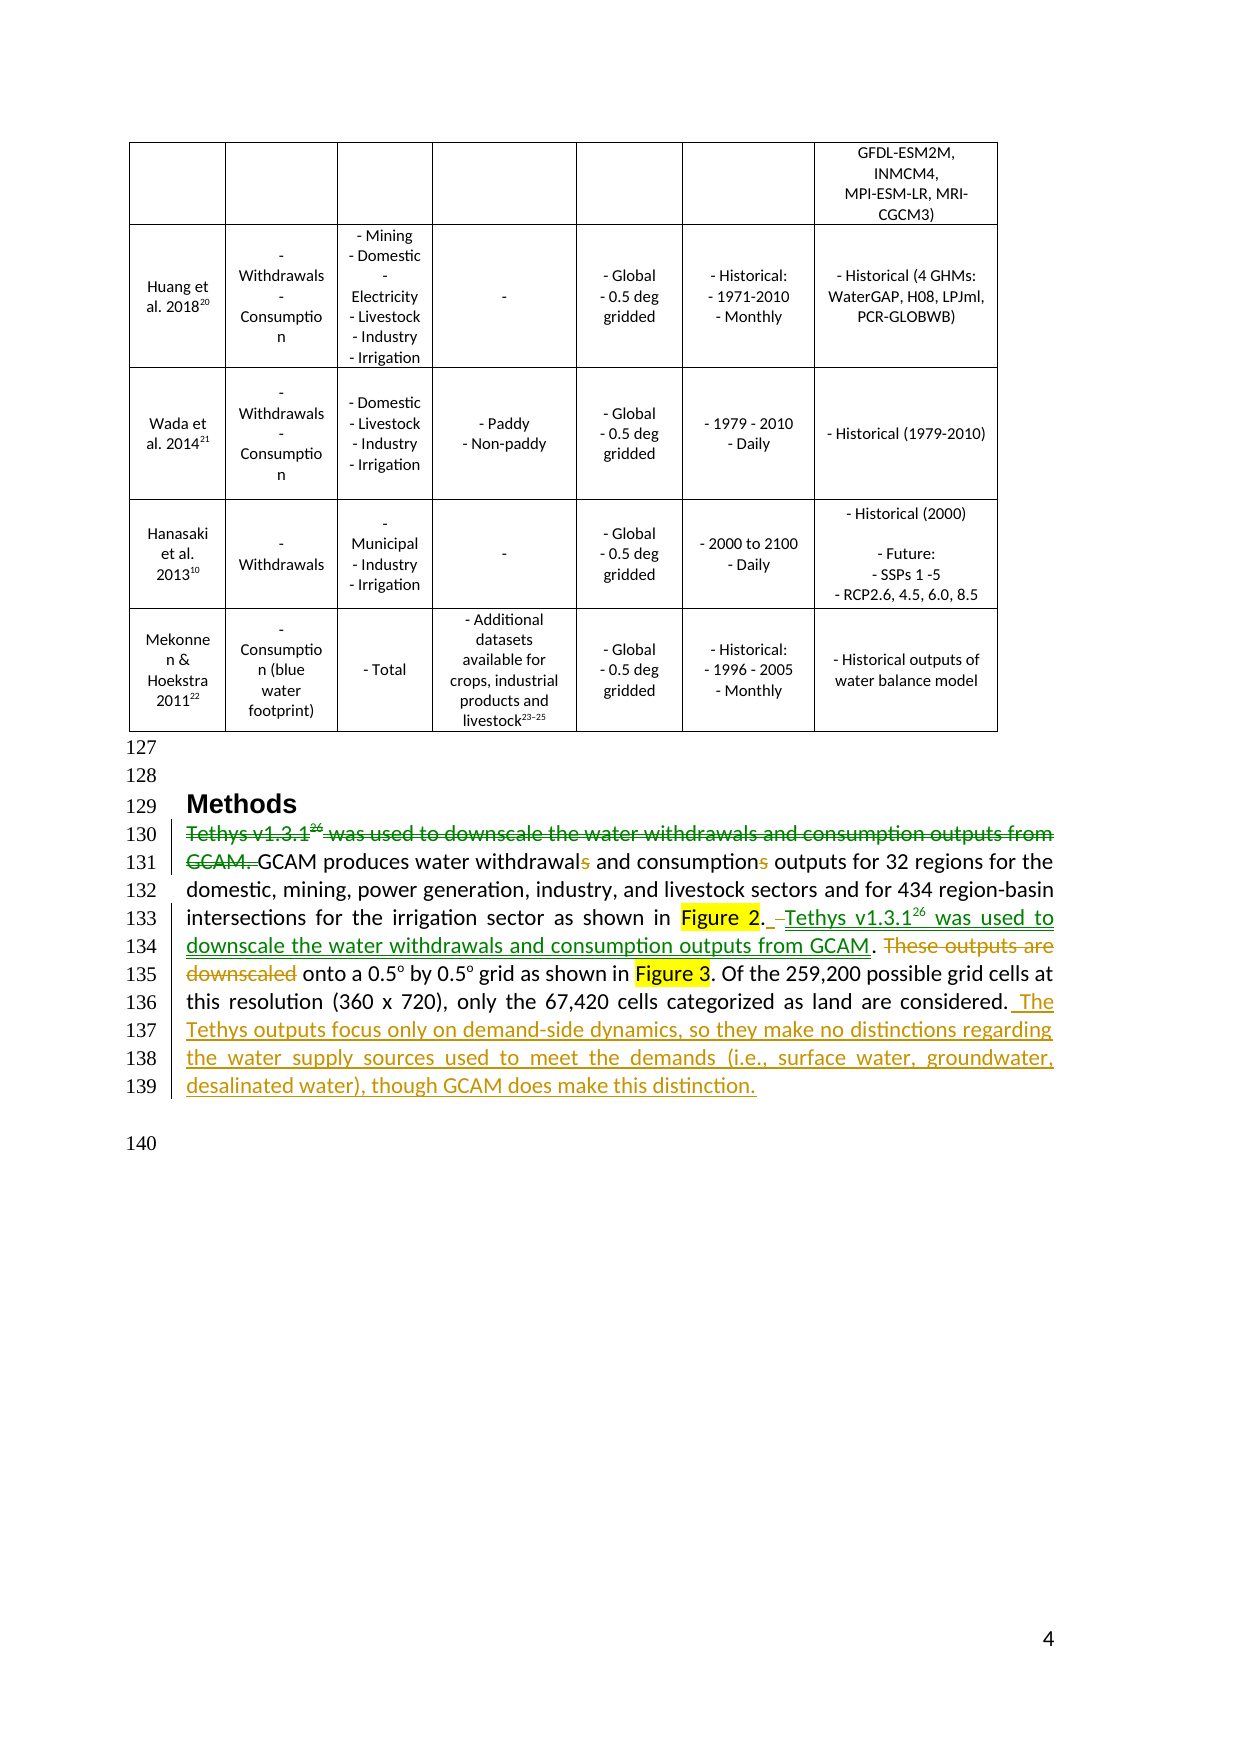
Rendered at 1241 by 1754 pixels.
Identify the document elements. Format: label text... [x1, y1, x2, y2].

table_cell Mekonnen & Hoekstra 201122 [130, 609, 225, 731]
table_cell - [433, 143, 576, 224]
table_cell Wada et al. 201421 [130, 368, 225, 498]
table_cell - Historical (1979-2010) [815, 368, 997, 498]
subtitle Methods [186, 788, 1054, 819]
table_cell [338, 143, 432, 224]
table_cell - Withdrawals - Consumption [226, 225, 337, 367]
table_cell - Historical outputs of water balance model [815, 609, 997, 731]
table_cell - 1979 - 2010 - Daily [683, 368, 814, 498]
table_cell - Global - 0.5 deg gridded [577, 500, 682, 608]
text GCAM produces water withdrawal and consumption outputs for 32 regions for the domestic, mining, power generation, industry, and livestock sectors and for 434 region-basin intersections for the irrigation sector as shown in Figure 2. onto a 0.5o by 0.5o grid as shown in Figure 3. Of the 259,200 possible grid cells at this resolution (360 x 720), only the 67,420 cells categorized as land are considered. [186, 1069, 1054, 1099]
table_cell - Additional datasets available for crops, industrial products and livestock23–25 [433, 609, 576, 731]
text GCAM produces water withdrawal and consumption outputs for 32 regions for the domestic, mining, power generation, industry, and livestock sectors and for 434 region-basin intersections for the irrigation sector as shown in Figure 2. onto a 0.5o by 0.5o grid as shown in Figure 3. Of the 259,200 possible grid cells at this resolution (360 x 720), only the 67,420 cells categorized as land are considered. [186, 819, 1054, 1067]
table_cell - Consumption (blue water footprint) [226, 609, 337, 731]
table_cell - Withdrawals [226, 500, 337, 608]
table_cell - [433, 225, 576, 367]
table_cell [577, 143, 682, 224]
table_cell - Paddy - Non-paddy [433, 368, 576, 498]
table_cell - Historical (4 GHMs: WaterGAP, H08, LPJml, PCR-GLOBWB) [815, 225, 997, 367]
table_cell - Withdrawals - Consumption [226, 368, 337, 498]
table_cell - [433, 500, 576, 608]
table_cell - Total [338, 609, 432, 731]
table_cell - Global - 0.5 deg gridded [577, 225, 682, 367]
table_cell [130, 143, 225, 224]
table_cell - Domestic - Livestock - Industry - Irrigation [338, 368, 432, 498]
table_cell Hanasaki et al. 201310 [130, 500, 225, 608]
table_cell Huang et al. 201820 [130, 225, 225, 367]
table_cell - Mining - Domestic - Electricity - Livestock - Industry - Irrigation [338, 225, 432, 367]
table_cell - Historical: - 1971-2010 - Monthly [683, 225, 814, 367]
table_cell - Historical (2000) - Future: - SSPs 1 -5 - RCP2.6, 4.5, 6.0, 8.5 [815, 500, 997, 608]
table_cell - Global - 0.5 deg gridded [577, 368, 682, 498]
table_cell - Global - 0.5 deg gridded [577, 609, 682, 731]
table_cell - 2000 to 2100 - Daily [683, 500, 814, 608]
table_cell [815, 143, 997, 224]
table_cell - Municipal - Industry - Irrigation [338, 500, 432, 608]
table_cell - Historical: - 1996 - 2005 - Monthly [683, 609, 814, 731]
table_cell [683, 143, 814, 224]
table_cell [226, 143, 337, 224]
